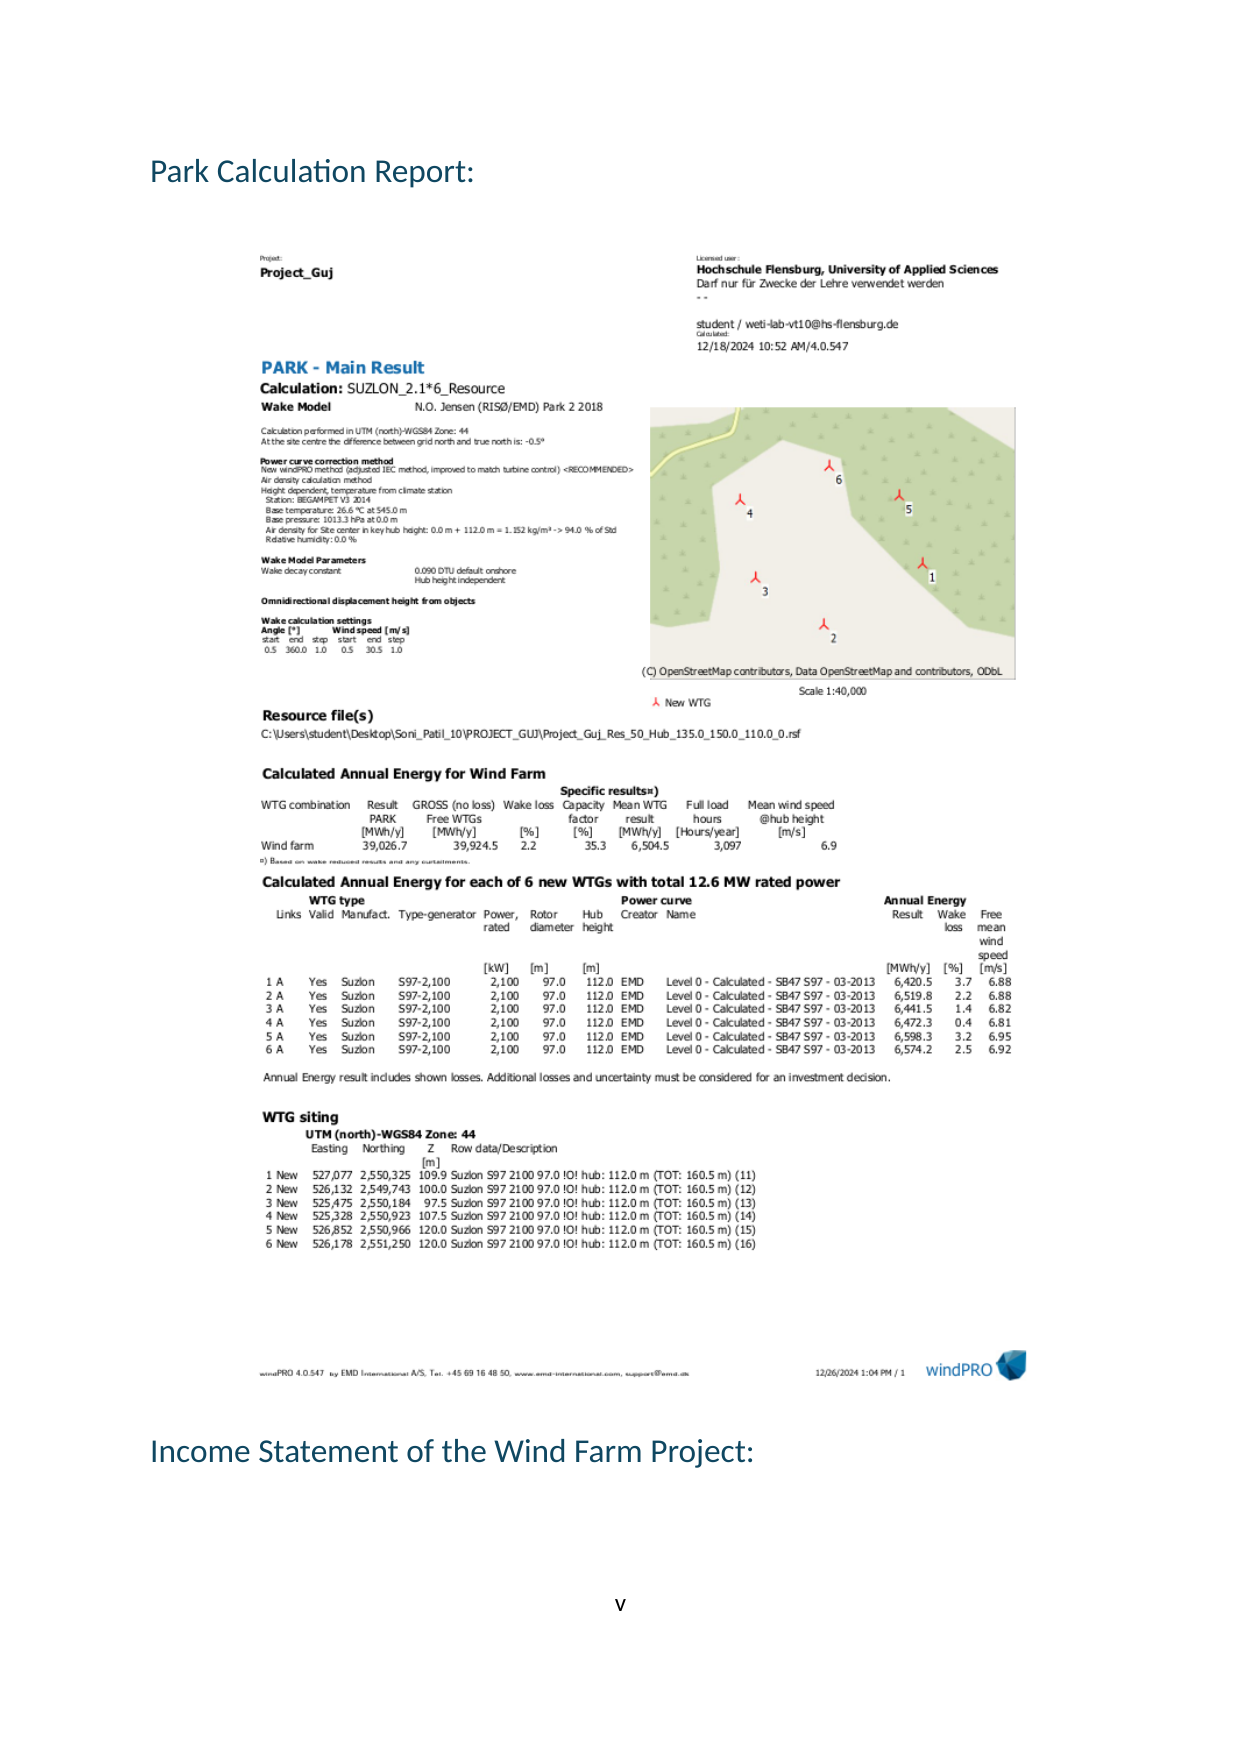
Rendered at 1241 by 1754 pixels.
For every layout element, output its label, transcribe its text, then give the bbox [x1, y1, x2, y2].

subtitle Income Statement of the Wind Farm Project: [150, 1430, 1090, 1471]
subtitle Park Calculation Report: [150, 150, 1090, 191]
picture [195, 206, 1045, 1412]
